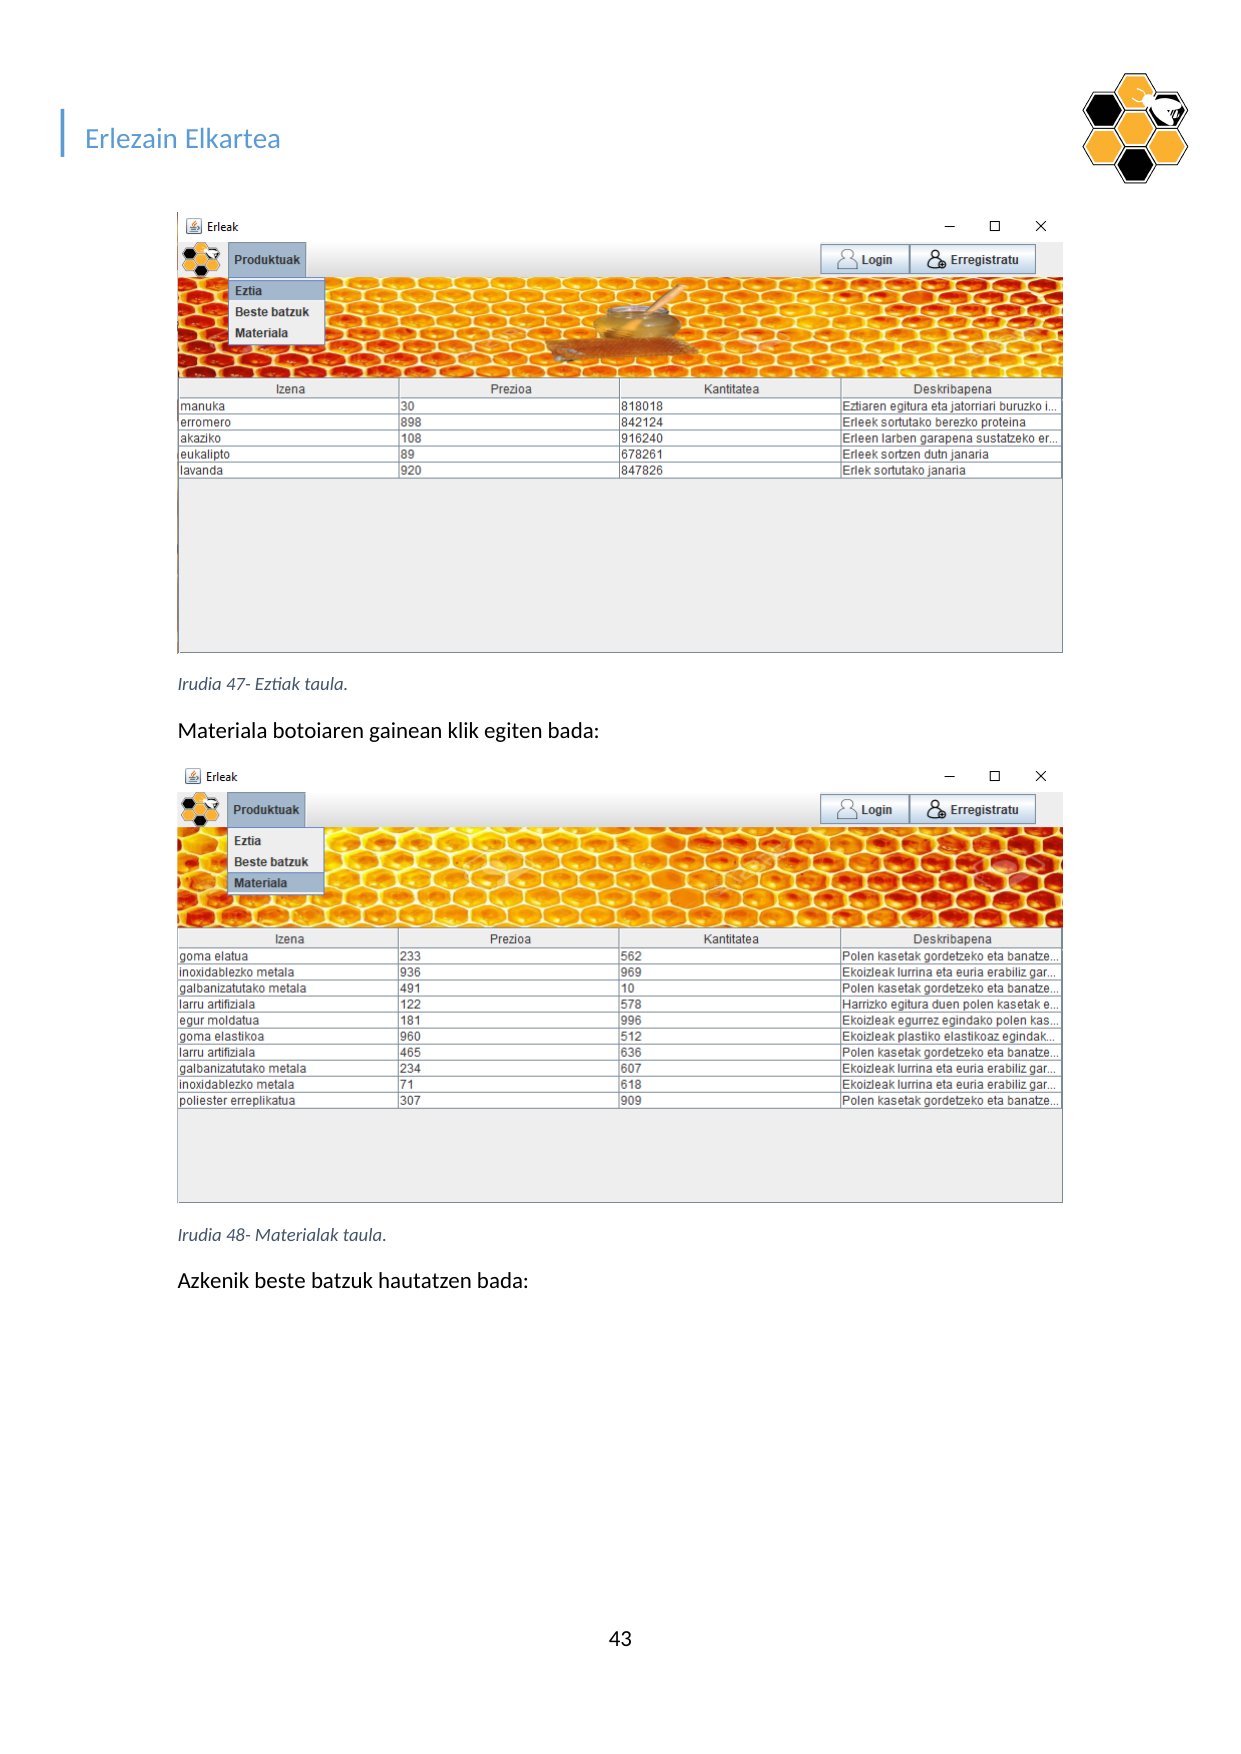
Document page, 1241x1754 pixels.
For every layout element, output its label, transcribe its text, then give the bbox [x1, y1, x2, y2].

text Azkenik beste batzuk hautatzen bada: [177, 1267, 1063, 1294]
picture [1071, 73, 1210, 185]
picture [177, 212, 1063, 654]
text Irudia 48- Materialak taula. [177, 1223, 1063, 1246]
text Materiala botoiaren gainean klik egiten bada: [177, 716, 1063, 744]
picture [177, 763, 1063, 1204]
text Irudia 47- Eztiak taula. [177, 672, 1063, 695]
